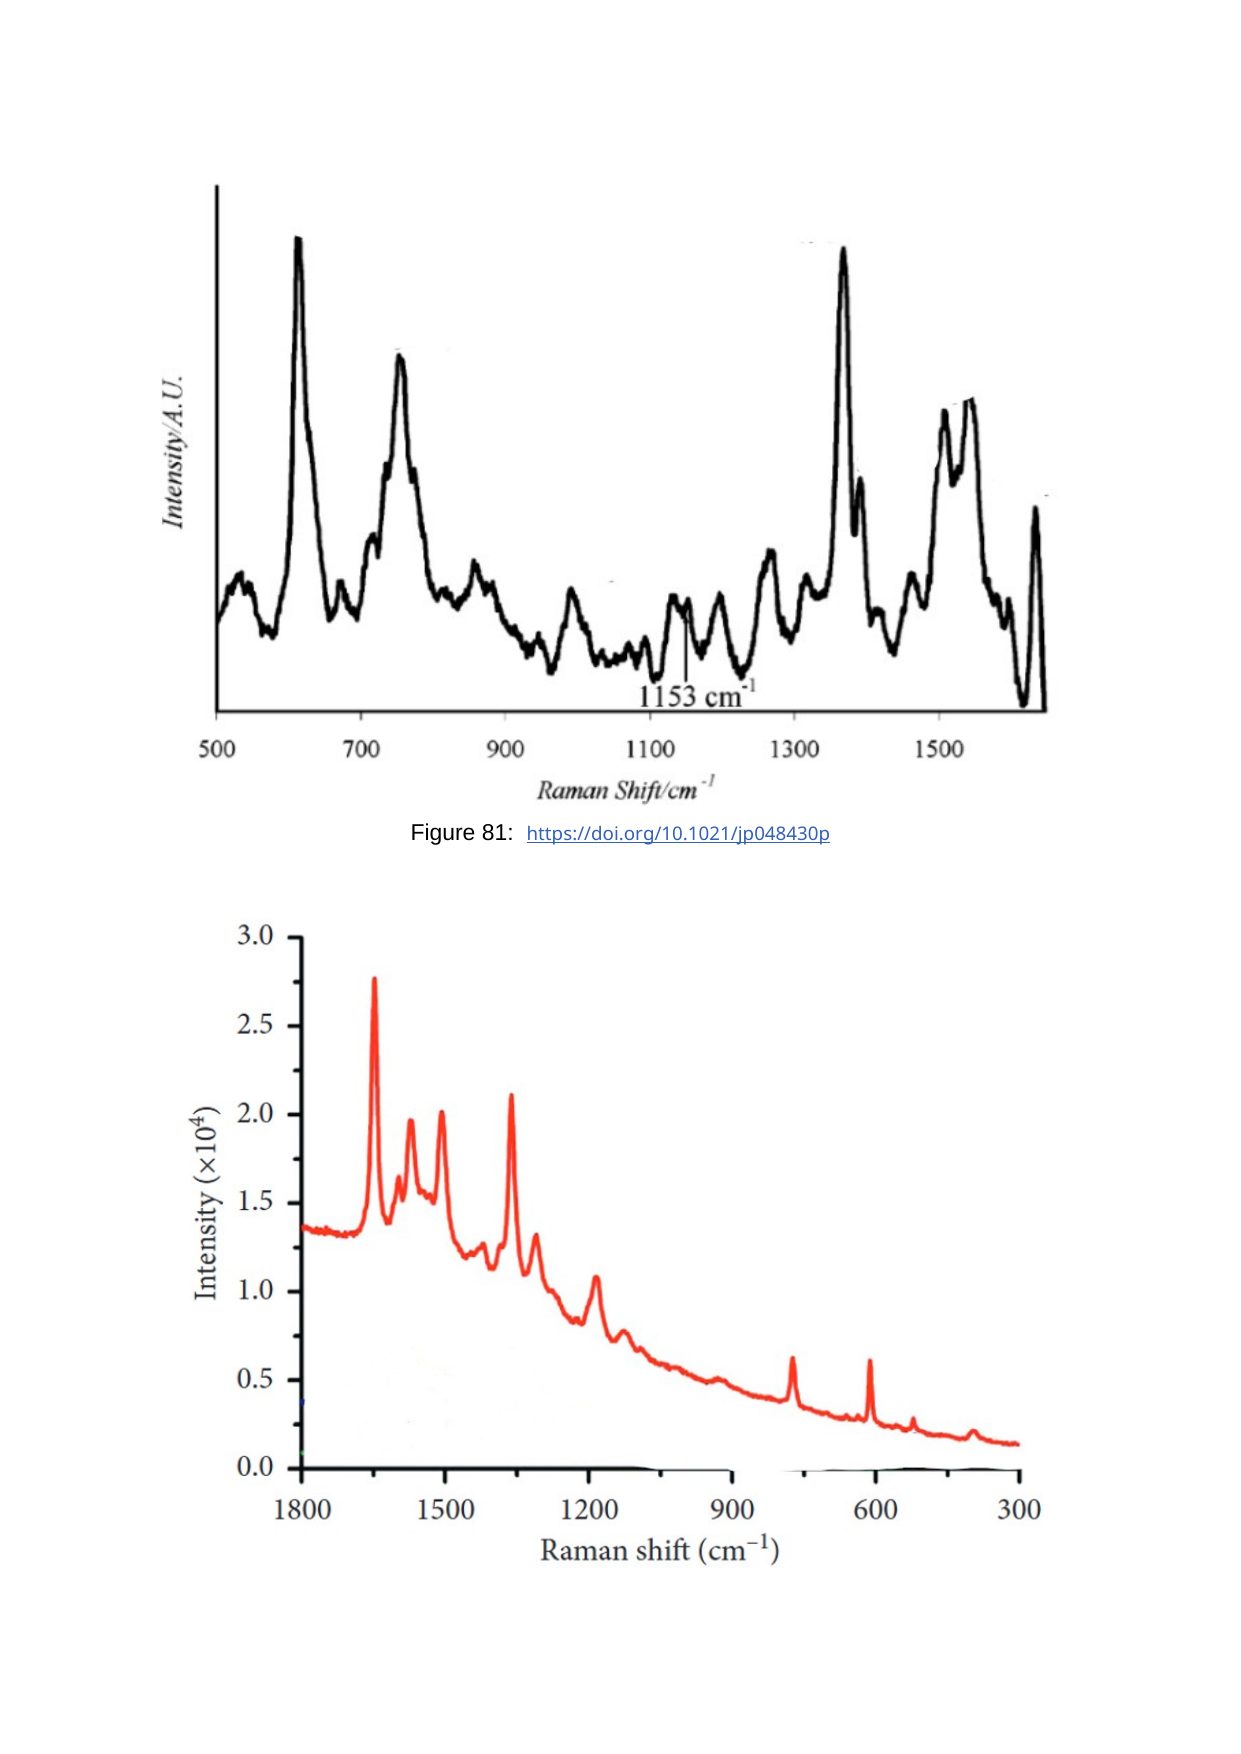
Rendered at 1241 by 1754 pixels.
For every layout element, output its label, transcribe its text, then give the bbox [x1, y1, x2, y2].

picture [174, 917, 1066, 1574]
picture [150, 150, 1091, 815]
text Figure 81:: https://doi.org/10.1021/jp048430p [150, 818, 1090, 845]
